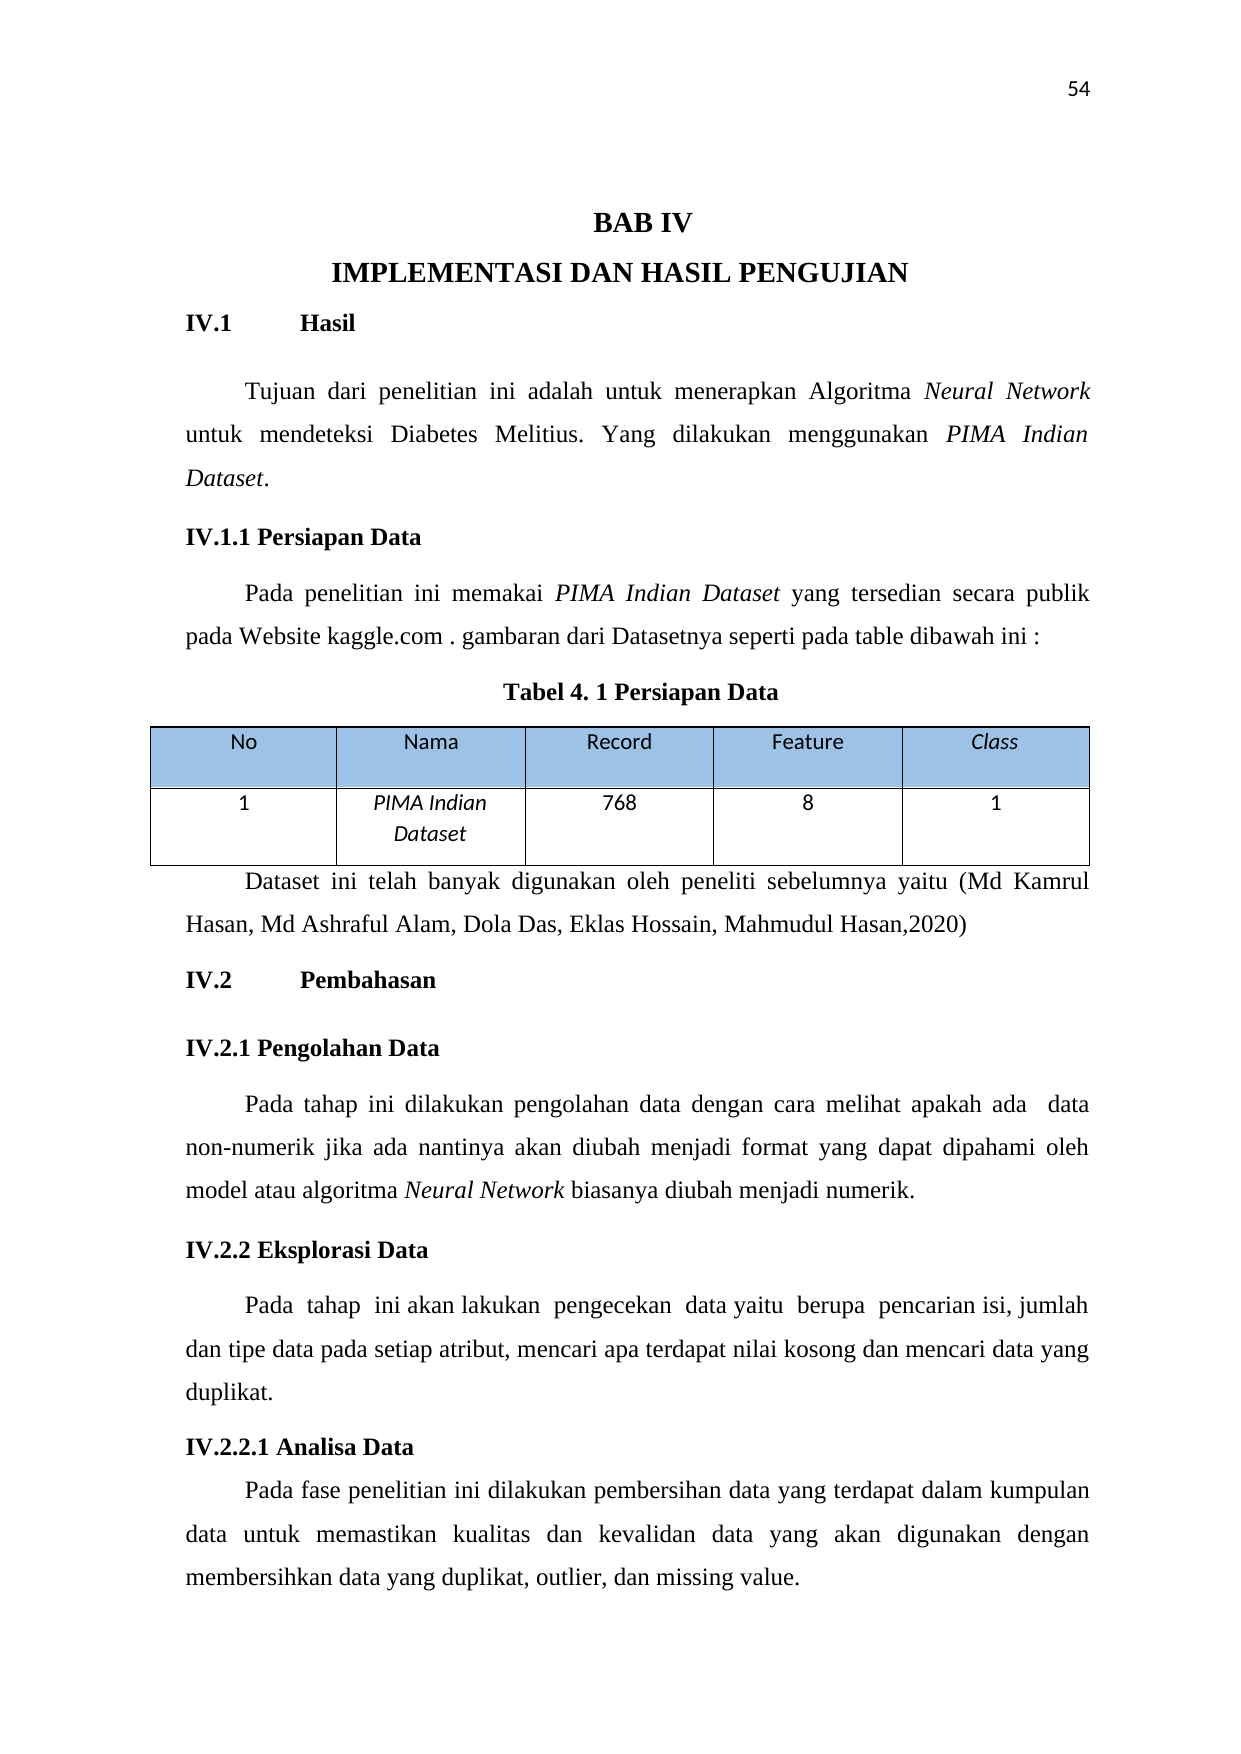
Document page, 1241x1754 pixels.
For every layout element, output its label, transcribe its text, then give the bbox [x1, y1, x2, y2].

table_cell PIMA Indian Dataset [337, 789, 525, 865]
table_header Feature [714, 728, 902, 787]
subtitle Persiapan Data [185, 522, 1090, 551]
table_cell 8 [714, 789, 902, 865]
table_cell 1 [151, 789, 336, 865]
table_header No [151, 728, 336, 787]
text Tabel 4. 1 Persiapan Data [150, 677, 1090, 706]
subtitle Eksplorasi Data [185, 1235, 1090, 1264]
text IMPLEMENTASI DAN HASIL PENGUJIAN [150, 256, 1090, 289]
table_cell 768 [526, 789, 713, 865]
subtitle Analisa Data [185, 1432, 1090, 1461]
subtitle Hasil [185, 308, 1090, 337]
text Pada tahap ini akan lakukan pengecekan data yaitu berupa pencarian isi, jumlah dan tipe data pada setiap atribut, mencari apa terdapat nilai kosong dan mencari data yang duplikat. [185, 1291, 1090, 1406]
subtitle Pembahasan [185, 965, 1090, 994]
text Tujuan dari penelitian ini adalah untuk menerapkan Algoritma Neural Network untuk mendeteksi Diabetes Melitius. Yang dilakukan menggunakan PIMA Indian Dataset. [185, 376, 1090, 491]
table_header Record [526, 728, 713, 787]
text Pada fase penelitian ini dilakukan pembersihan data yang terdapat dalam kumpulan data untuk memastikan kualitas dan kevalidan data yang akan digunakan dengan membersihkan data yang duplikat, outlier, dan missing value. [185, 1476, 1090, 1591]
table_header Nama [337, 728, 525, 787]
text Pada tahap ini dilakukan pengolahan data dengan cara melihat apakah ada data non-numerik jika ada nantinya akan diubah menjadi format yang dapat dipahami oleh model atau algoritma Neural Network biasanya diubah menjadi numerik. [185, 1089, 1090, 1204]
subtitle Pengolahan Data [185, 1033, 1090, 1062]
table_header Class [903, 728, 1089, 787]
text Pada penelitian ini memakai PIMA Indian Dataset yang tersedian secara publik pada Website kaggle.com . gambaran dari Datasetnya seperti pada table dibawah ini : [185, 578, 1090, 650]
table_cell 1 [903, 789, 1089, 865]
text Dataset ini telah banyak digunakan oleh peneliti sebelumnya yaitu (Md Kamrul Hasan, Md Ashraful Alam, Dola Das, Eklas Hossain, Mahmudul Hasan,2020) [185, 866, 1090, 938]
